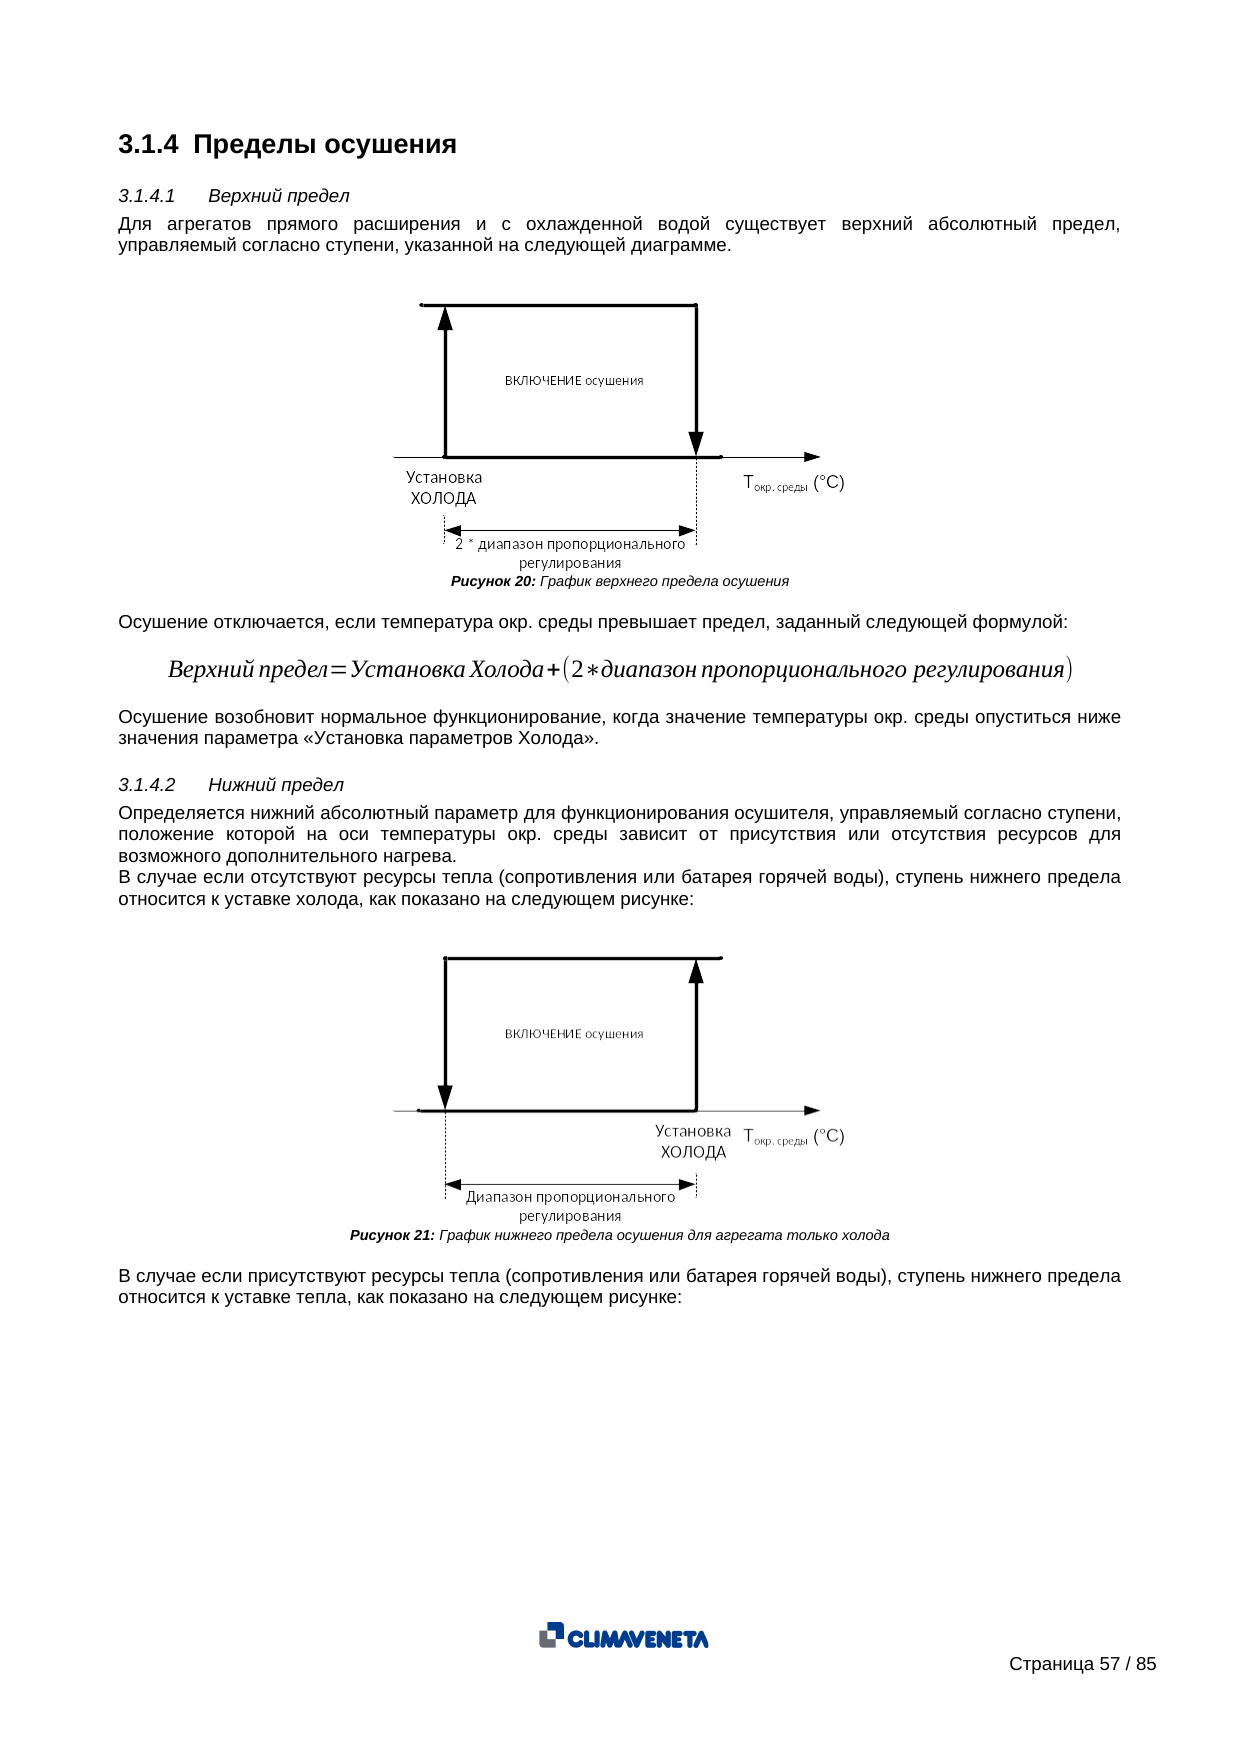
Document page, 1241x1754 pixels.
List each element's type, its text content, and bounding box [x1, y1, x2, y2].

text Осушение отключается, если температура окр. среды превышает предел, заданный следующей формулой: [118, 611, 1122, 632]
text Рисунок 21: График нижнего предела осушения для агрегата только холода [118, 1226, 1122, 1243]
text Рисунок 20: График верхнего предела осушения [118, 573, 1122, 589]
picture [539, 1622, 709, 1648]
text Определяется нижний абсолютный параметр для функционирования осушителя, управляемый согласно ступени, положение которой на оси температуры окр. среды зависит от присутствия или отсутствия ресурсов для возможного дополнительного нагрева. [118, 802, 1122, 866]
text В случае если присутствуют ресурсы тепла (сопротивления или батарея горячей воды), ступень нижнего предела относится к уставке тепла, как показано на следующем рисунке: [118, 1265, 1122, 1308]
subtitle Верхний предел [118, 185, 1122, 206]
text В случае если отсутствуют ресурсы тепла (сопротивления или батарея горячей воды), ступень нижнего предела относится к уставке холода, как показано на следующем рисунке: [118, 866, 1122, 909]
text Осушение возобновит нормальное функционирование, когда значение температуры окр. среды опуститься ниже значения параметра «Установка параметров Холода». [118, 706, 1122, 749]
text Для агрегатов прямого расширения и с охлажденной водой существует верхний абсолютный предел, управляемый согласно ступени, указанной на следующей диаграмме. [118, 212, 1122, 256]
subtitle Пределы осушения [118, 128, 1122, 160]
subtitle Нижний предел [118, 774, 1122, 795]
